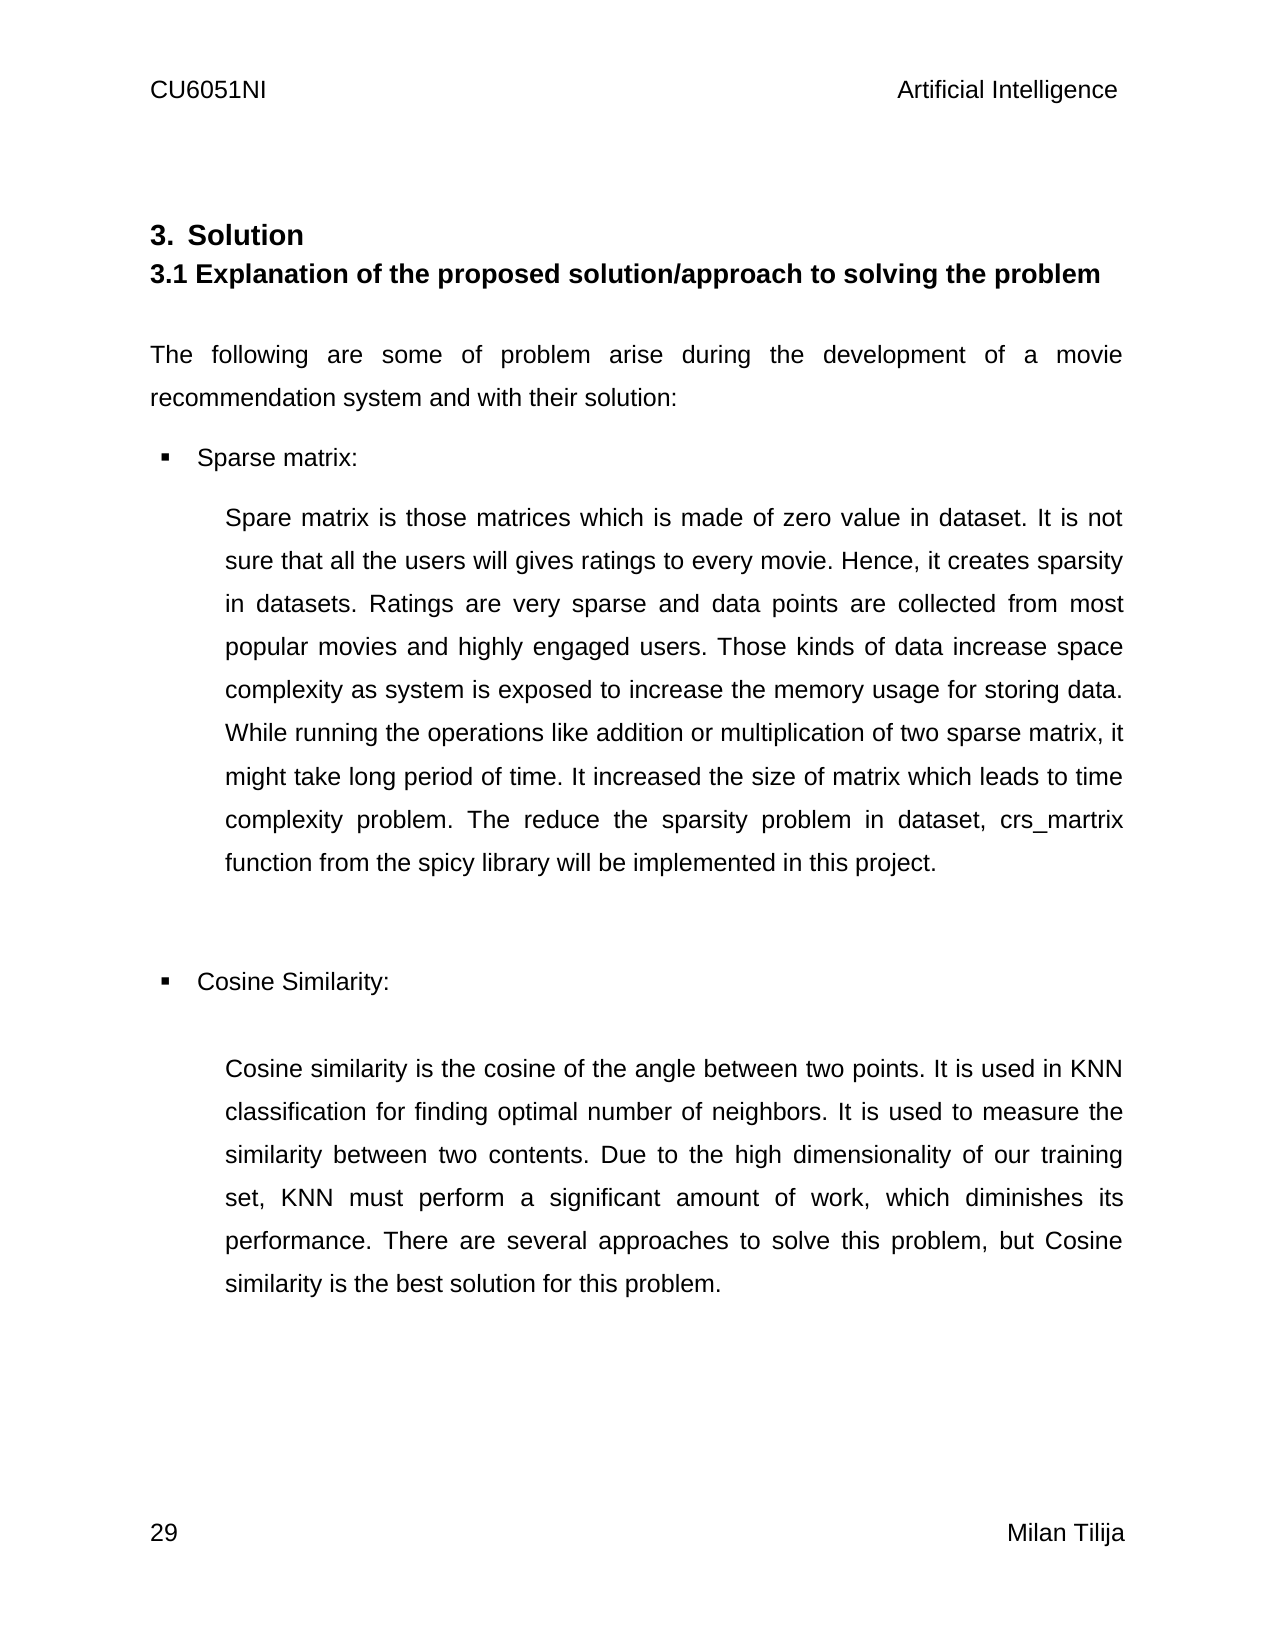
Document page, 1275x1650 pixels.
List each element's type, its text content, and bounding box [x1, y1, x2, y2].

list Cosine Similarity: [159, 967, 1125, 996]
text The following are some of problem arise during the development of a movie recommendation system and with their solution: [150, 340, 1125, 412]
subtitle 3.1 Explanation of the proposed solution/approach to solving the problem [150, 258, 1125, 290]
list Cosine similarity is the cosine of the angle between two points. It is used in KNN classification for finding optimal number of neighbors. It is used to measure the similarity between two contents. Due to the high dimensionality of our training set, KNN must perform a significant amount of work, which diminishes its performance. There are several approaches to solve this problem, but Cosine similarity is the best solution for this problem. [225, 1054, 1125, 1298]
subtitle Solution [150, 218, 1125, 252]
text Spare matrix is those matrices which is made of zero value in dataset. It is not sure that all the users will gives ratings to every movie. Hence, it creates sparsity in datasets. Ratings are very sparse and data points are collected from most popular movies and highly engaged users. Those kinds of data increase space complexity as system is exposed to increase the memory usage for storing data. While running the operations like addition or multiplication of two sparse matrix, it might take long period of time. It increased the size of matrix which leads to time complexity problem. The reduce the sparsity problem in dataset, crs_martrix function from the spicy library will be implemented in this project. [225, 503, 1125, 876]
list Sparse matrix: [159, 443, 1125, 472]
